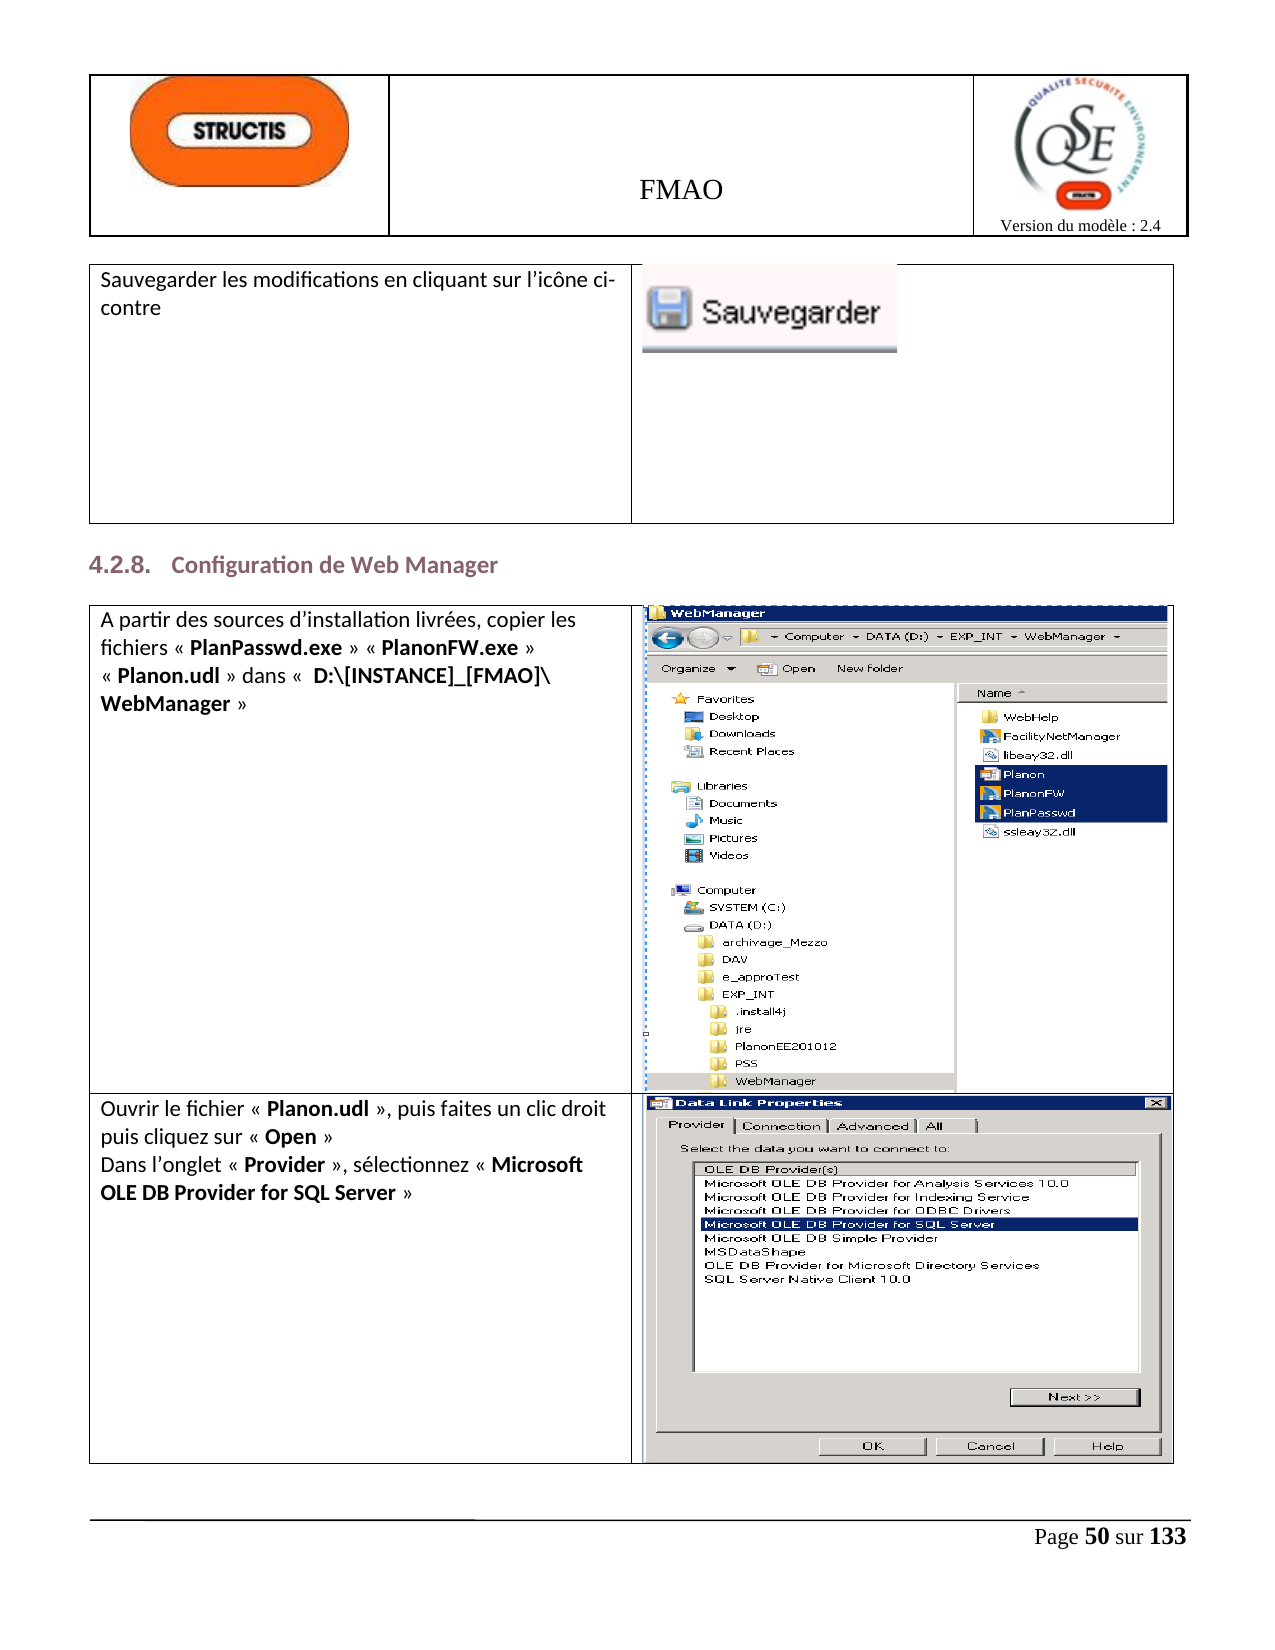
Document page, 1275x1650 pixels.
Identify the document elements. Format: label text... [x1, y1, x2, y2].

table_cell [632, 265, 1173, 523]
picture [642, 264, 898, 353]
table_header A partir des sources d’installation livrées, copier les fichiers « PlanPasswd.exe » « PlanonFW.exe » « Planon.udl » dans « D:\[INSTANCE]_[FMAO]\WebManager » [90, 606, 631, 1093]
table_header [1168, 606, 1173, 1093]
picture [642, 605, 1168, 1093]
text Configuration de Web Manager [89, 549, 1186, 579]
table_cell Ouvrir le fichier « Planon.udl », puis faites un clic droit puis cliquez sur « Open » Dans l’onglet « Provider », sélectionnez « Microsoft OLE DB Provider for SQL Server » [90, 1094, 631, 1463]
table_cell [632, 1094, 642, 1463]
picture [1010, 76, 1151, 216]
picture [642, 1094, 1173, 1463]
picture [129, 76, 349, 187]
table_cell Sauvegarder les modifications en cliquant sur l’icône ci-contre [90, 265, 631, 523]
table_header [632, 606, 642, 1093]
